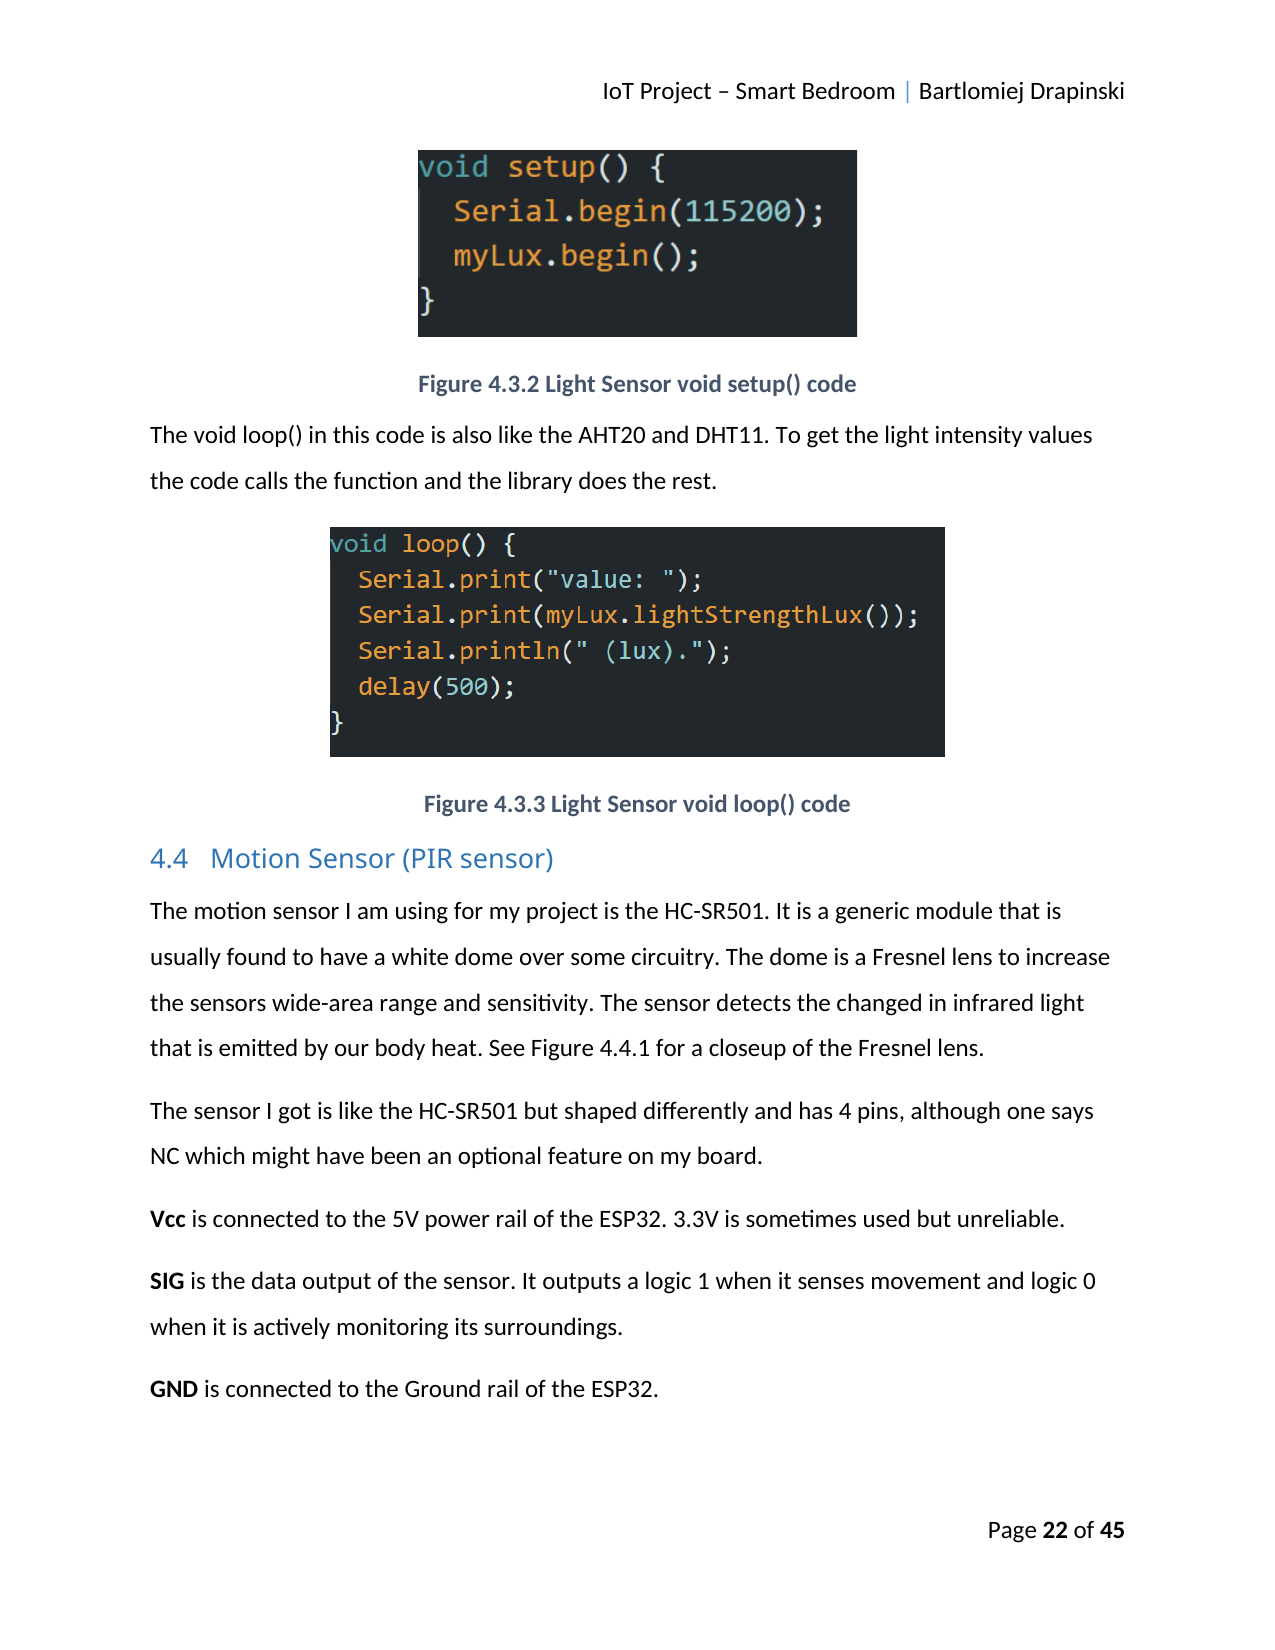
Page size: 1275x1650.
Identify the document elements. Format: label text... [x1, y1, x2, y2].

text Figure 4.3.3 Light Sensor void loop() code [150, 788, 1125, 819]
text Figure 4.3.2 Light Sensor void setup() code [150, 368, 1125, 399]
picture [330, 527, 945, 757]
subtitle Motion Sensor (PIR sensor) [150, 840, 1125, 877]
text Vcc is connected to the 5V power rail of the ESP32. 3.3V is sometimes used but unreliable. [150, 1203, 1125, 1233]
text GND is connected to the Ground rail of the ESP32. [150, 1373, 1125, 1404]
picture [418, 150, 858, 337]
text The motion sensor I am using for my project is the HC-SR501. It is a generic module that is usually found to have a white dome over some circuitry. The dome is a Fresnel lens to increase the sensors wide-area range and sensitivity. The sensor detects the changed in infrared light that is emitted by our body heat. See Figure 4.4.1 for a closeup of the Fresnel lens. [150, 895, 1125, 1063]
text SIG is the data output of the sensor. It outputs a logic 1 when it senses movement and logic 0 when it is actively monitoring its surroundings. [150, 1265, 1125, 1342]
text The void loop() in this code is also like the AHT20 and DHT11. To get the light intensity values the code calls the function and the library does the rest. [150, 419, 1125, 496]
text The sensor I got is like the HC-SR501 but shaped differently and has 4 pins, although one says NC which might have been an optional feature on my board. [150, 1095, 1125, 1171]
